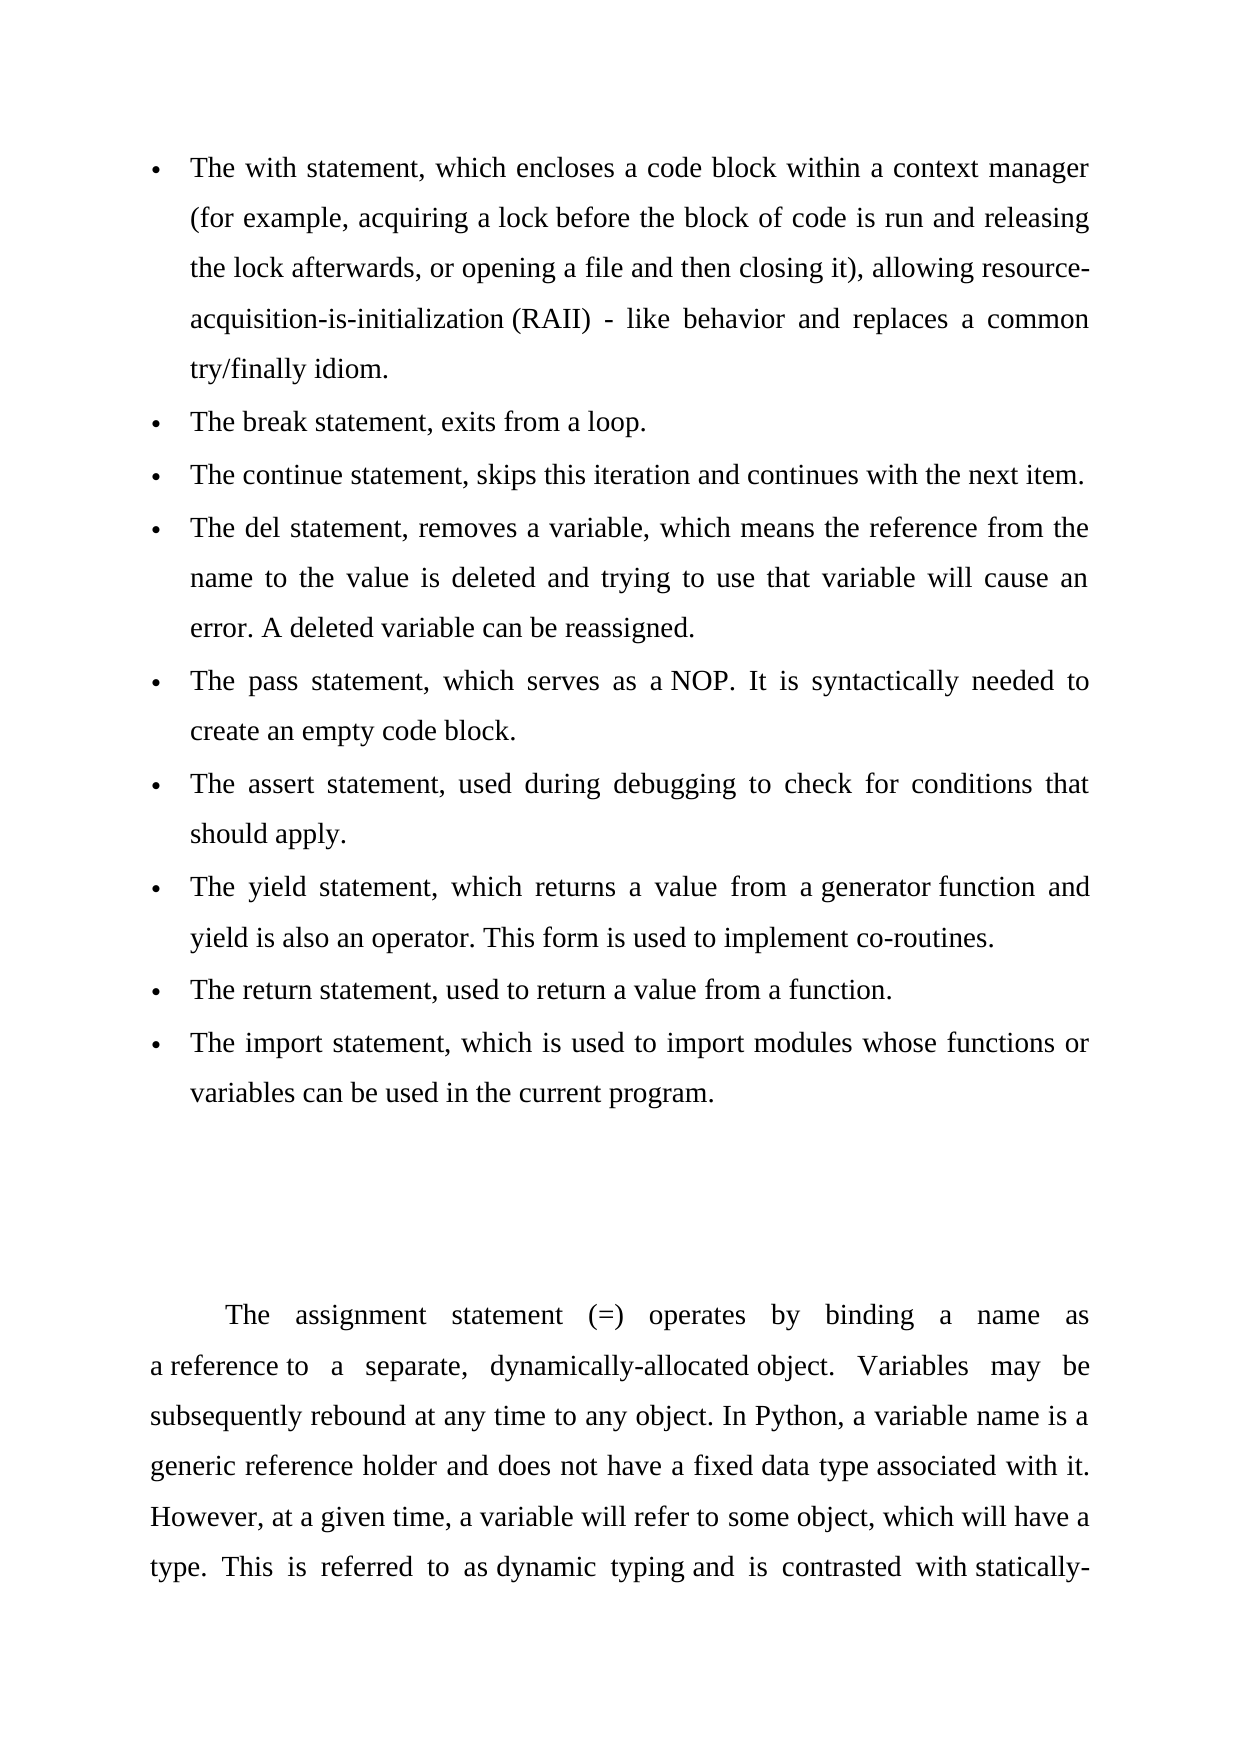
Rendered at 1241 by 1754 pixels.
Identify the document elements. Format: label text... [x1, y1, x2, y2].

list The pass statement, which serves as a NOP. It is syntactically needed to create an empty code block. [152, 663, 1090, 747]
list The continue statement, skips this iteration and continues with the next item. [152, 457, 1090, 490]
list The with statement, which encloses a code block within a context manager (for example, acquiring a lock before the block of code is run and releasing the lock afterwards, or opening a file and then closing it), allowing resource-acquisition-is-initialization (RAII) - like behavior and replaces a common try/finally idiom. [152, 150, 1090, 385]
list The break statement, exits from a loop. [152, 404, 1090, 438]
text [150, 1297, 1090, 1582]
list The import statement, which is used to import modules whose functions or variables can be used in the current program. [152, 1025, 1090, 1109]
list The return statement, used to return a value from a function. [152, 972, 1090, 1006]
list The yield statement, which returns a value from a generator function and yield is also an operator. This form is used to implement co-routines. [152, 869, 1090, 953]
list The assert statement, used during debugging to check for conditions that should apply. [152, 766, 1090, 850]
list The del statement, removes a variable, which means the reference from the name to the value is deleted and trying to use that variable will cause an error. A deleted variable can be reassigned. [152, 510, 1090, 644]
